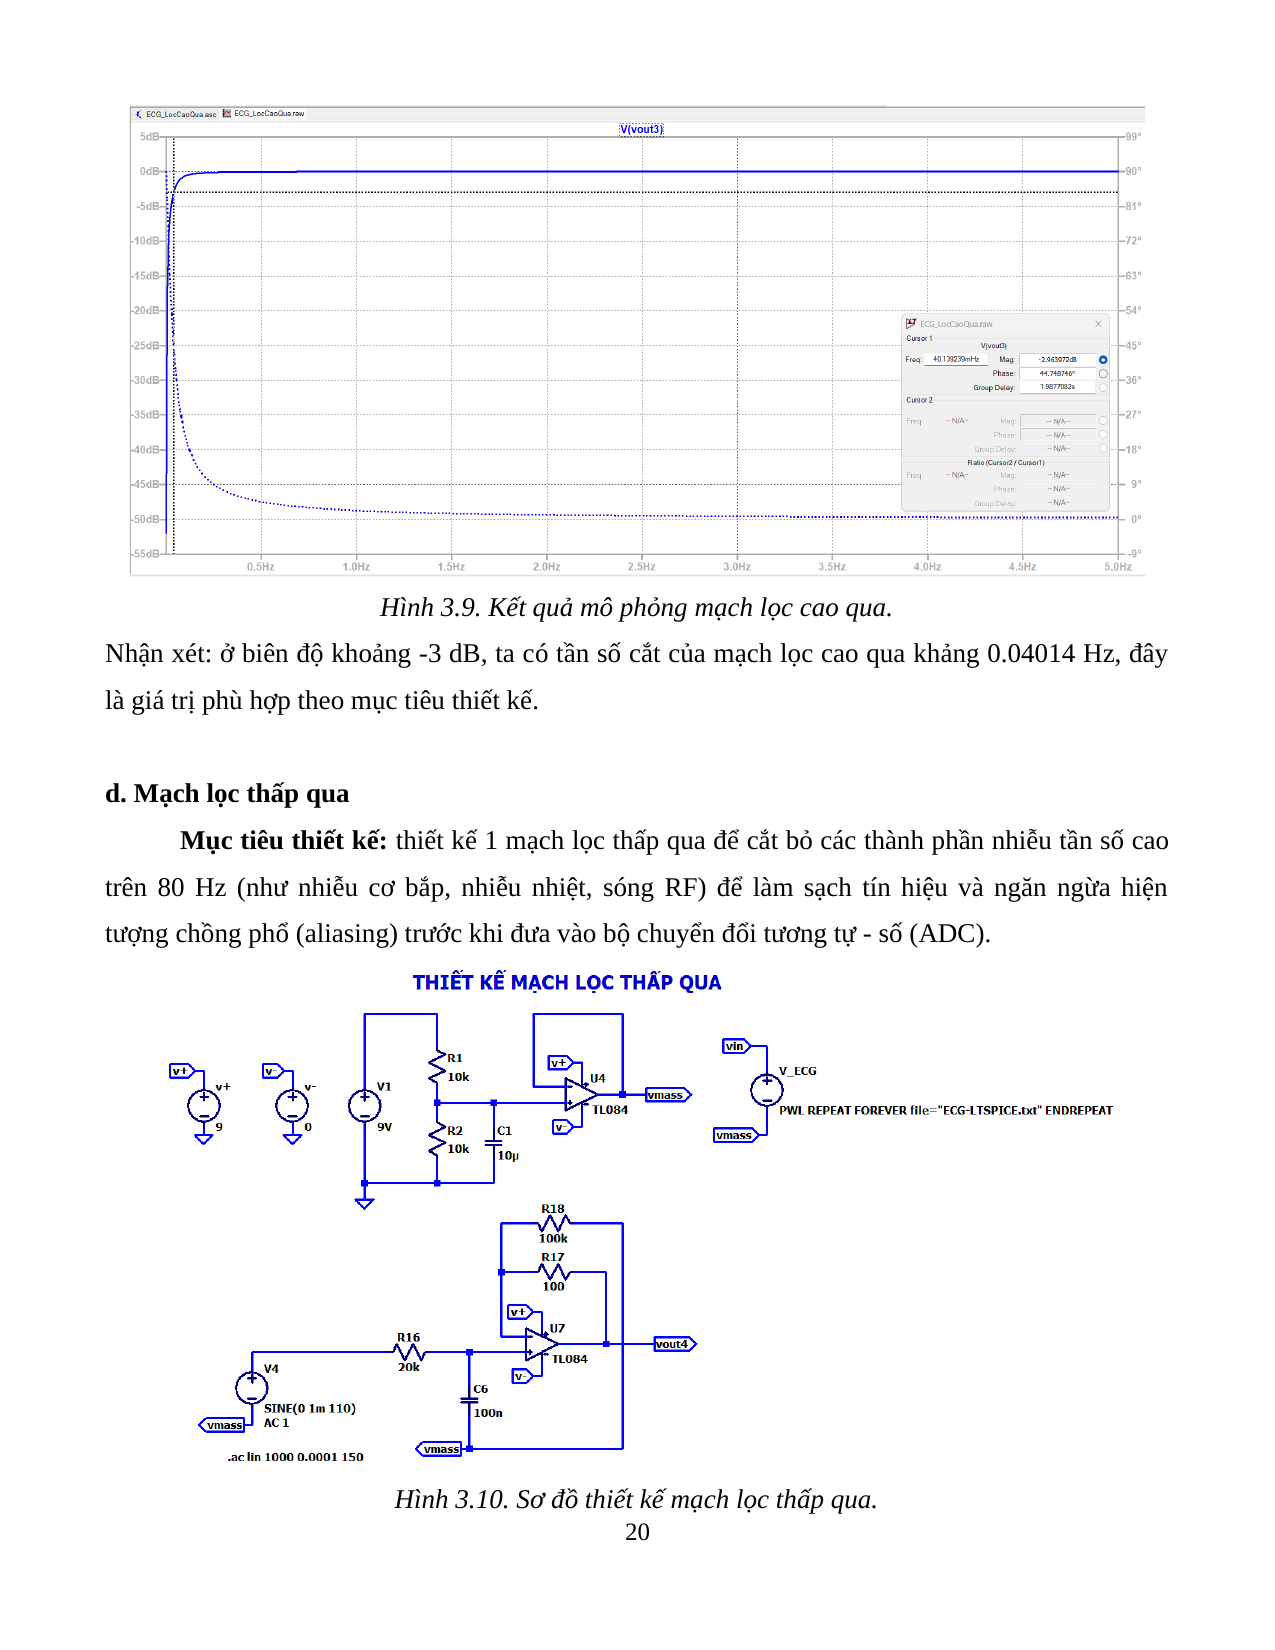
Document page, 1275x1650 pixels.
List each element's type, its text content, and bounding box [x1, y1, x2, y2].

picture [129, 105, 1146, 577]
text Mục tiêu thiết kế: thiết kế 1 mạch lọc thấp qua để cắt bỏ các thành phần nhiễu tần số cao trên 80 Hz (như nhiễu cơ bắp, nhiễu nhiệt, sóng RF) để làm sạch tín hiệu và ngăn ngừa hiện tượng chồng phổ (aliasing) trước khi đưa vào bộ chuyển đổi tương tự - số (ADC). [105, 824, 1170, 948]
text Hình 3.10. Sơ đồ thiết kế mạch lọc thấp qua. [105, 1483, 1170, 1514]
picture [159, 964, 1115, 1469]
text Hình 3.9. Kết quả mô phỏng mạch lọc cao qua. [105, 591, 1170, 622]
text Nhận xét: ở biên độ khoảng -3 dB, ta có tần số cắt của mạch lọc cao qua khảng 0.04014 Hz, đây là giá trị phù hợp theo mục tiêu thiết kế. [105, 637, 1170, 715]
text d. Mạch lọc thấp qua [105, 777, 1170, 808]
